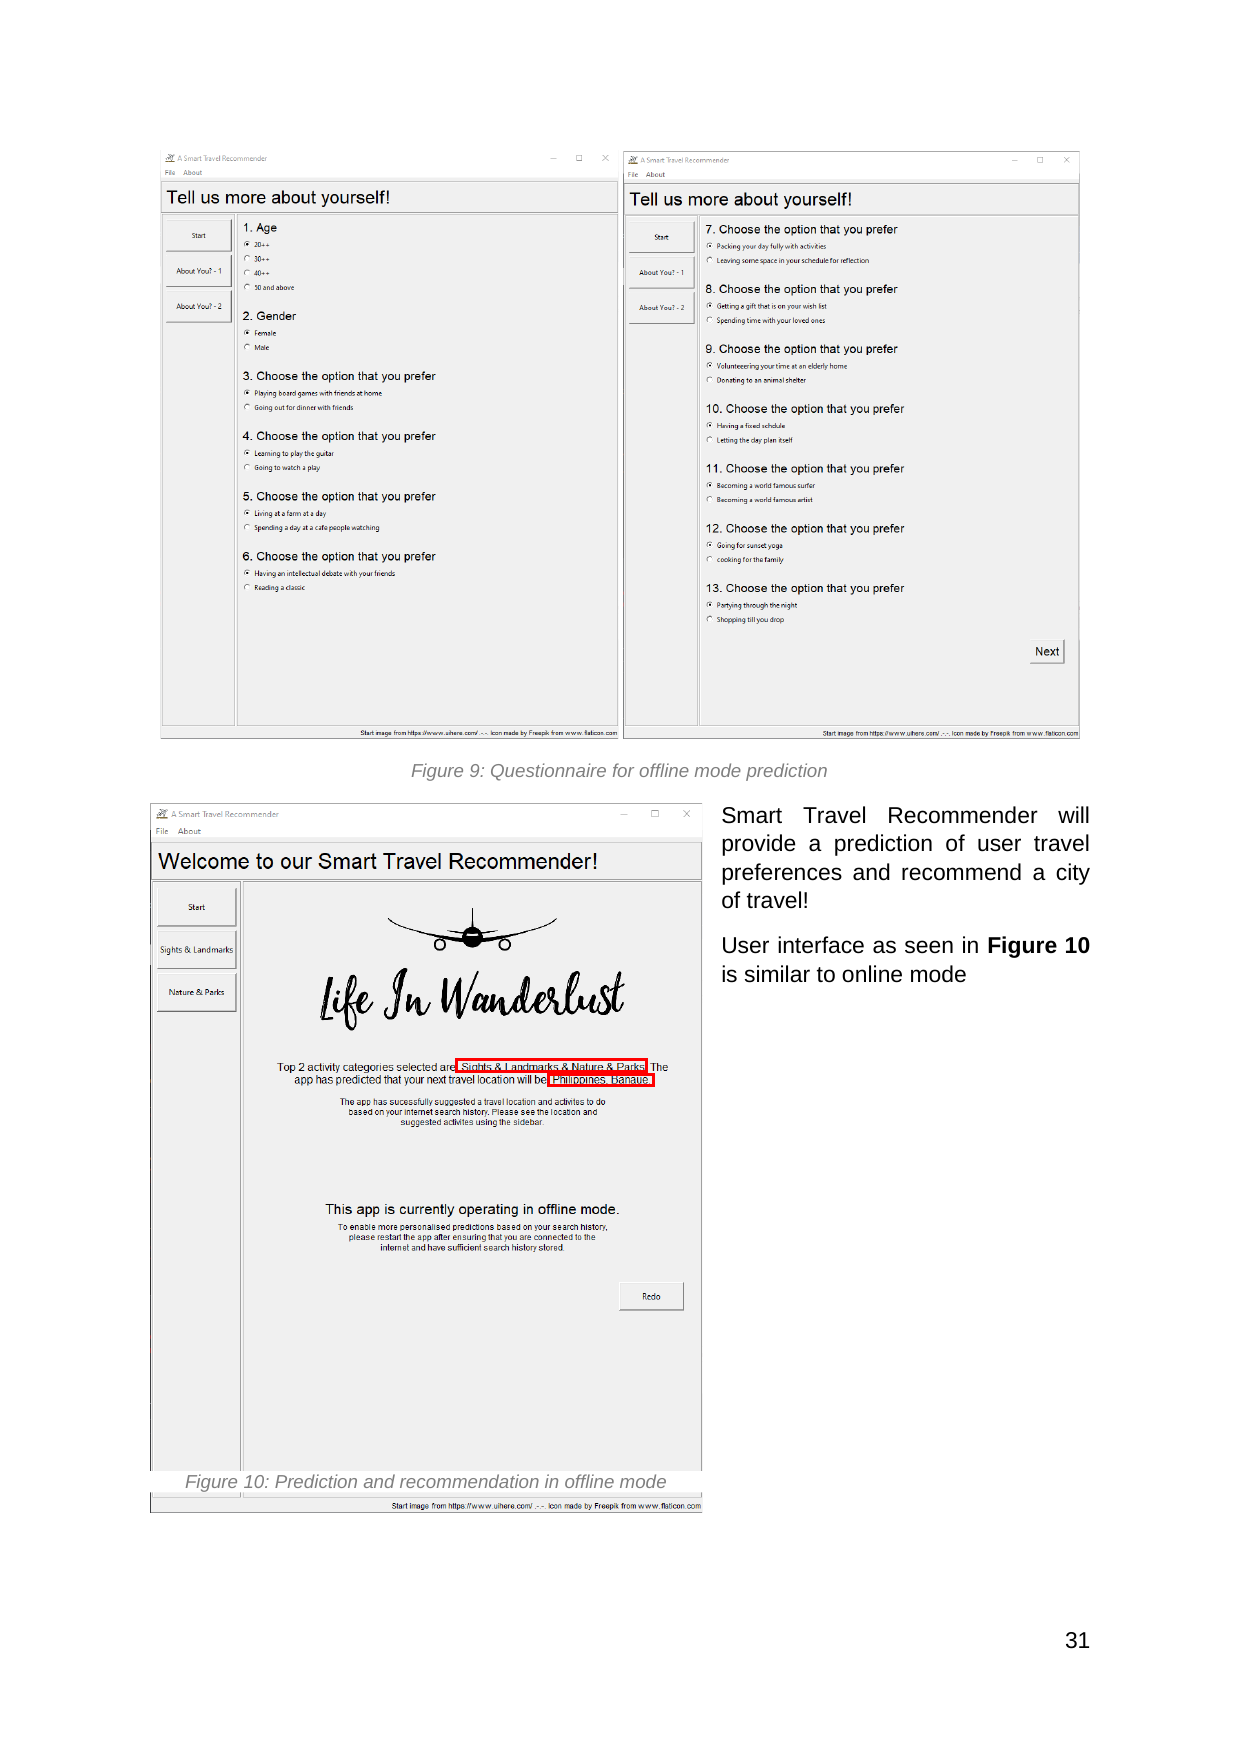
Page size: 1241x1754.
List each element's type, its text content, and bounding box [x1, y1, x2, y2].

text Smart Travel Recommender will provide a prediction of user travel preferences and recommend a city of travel! [150, 802, 1090, 913]
picture [623, 151, 1080, 739]
text User interface as seen in Figure 10 is similar to online mode [703, 932, 1090, 987]
picture [160, 150, 619, 739]
text Figure 9: Questionnaire for offline mode prediction [150, 759, 1090, 781]
picture [150, 1493, 703, 1513]
picture [150, 803, 703, 1471]
